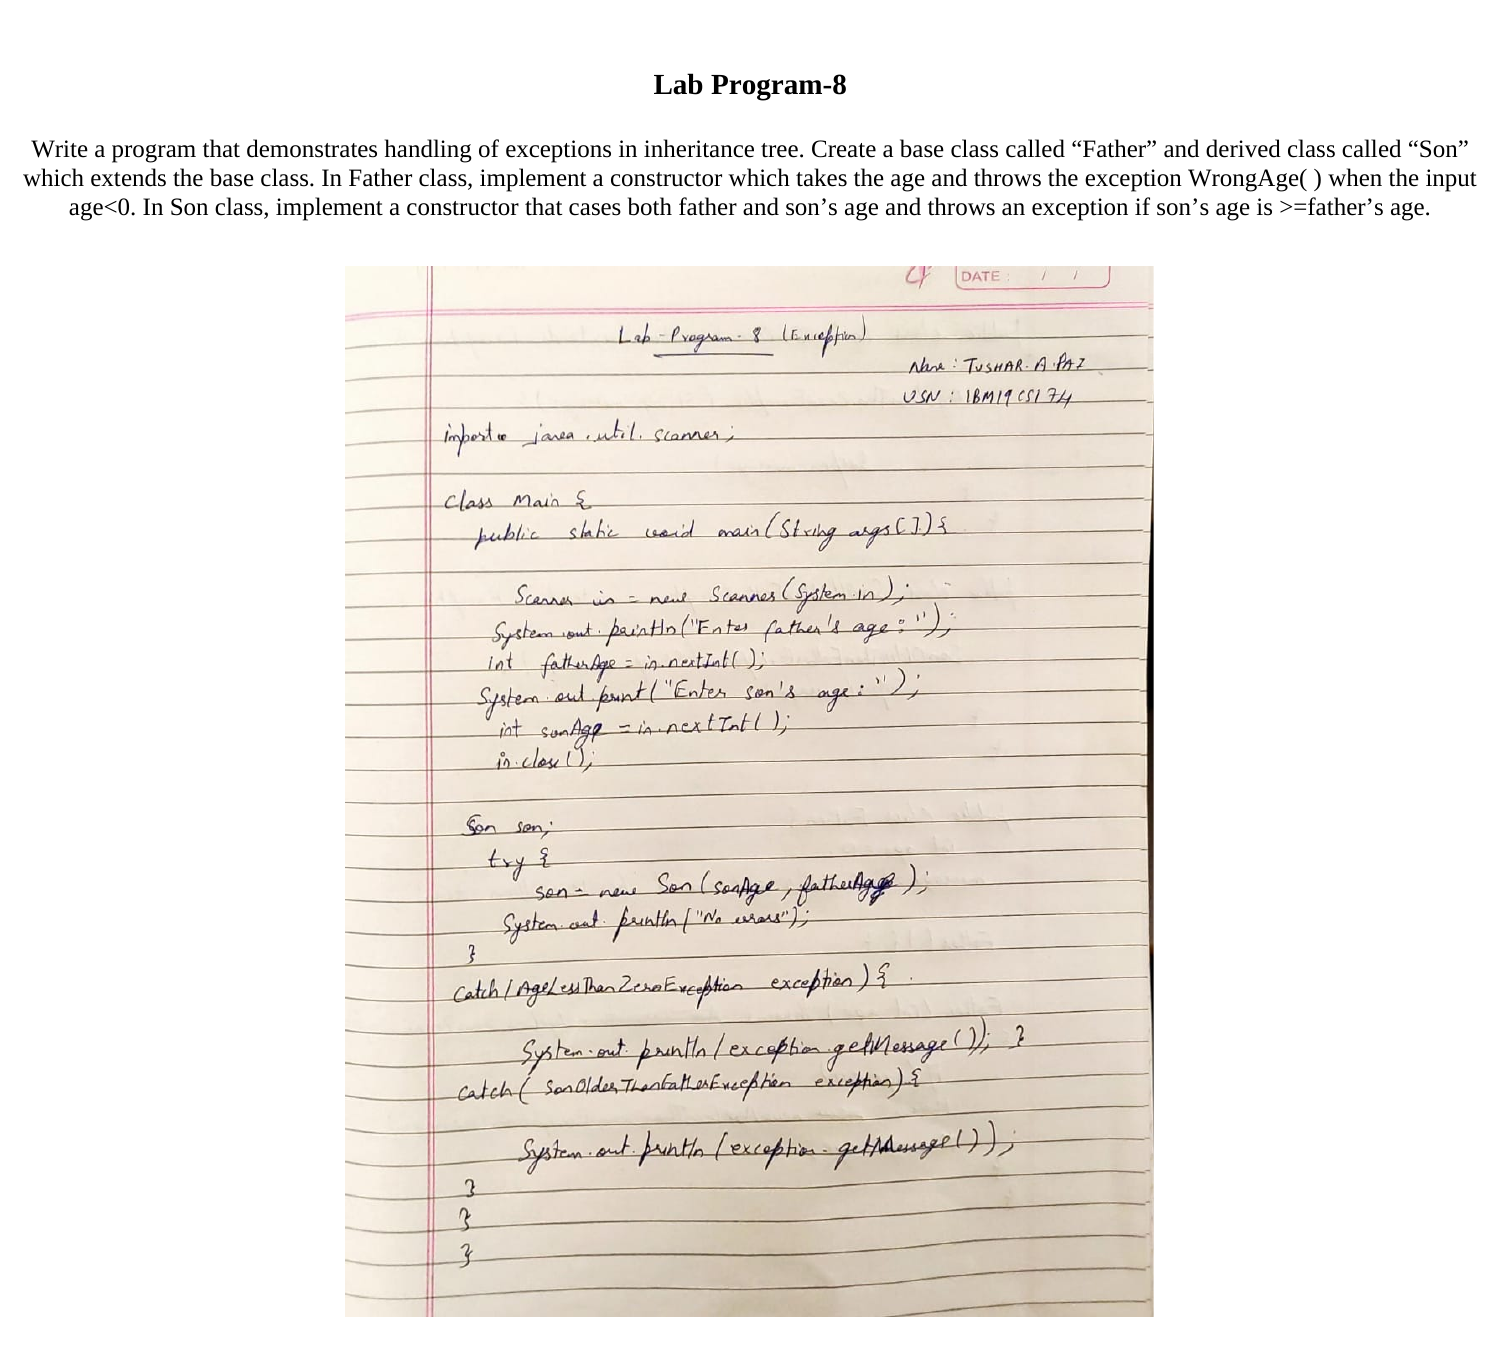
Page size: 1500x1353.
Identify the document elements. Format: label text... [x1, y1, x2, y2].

picture [345, 266, 1154, 1317]
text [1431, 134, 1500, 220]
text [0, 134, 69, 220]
text Lab Program-8 [0, 67, 1500, 101]
